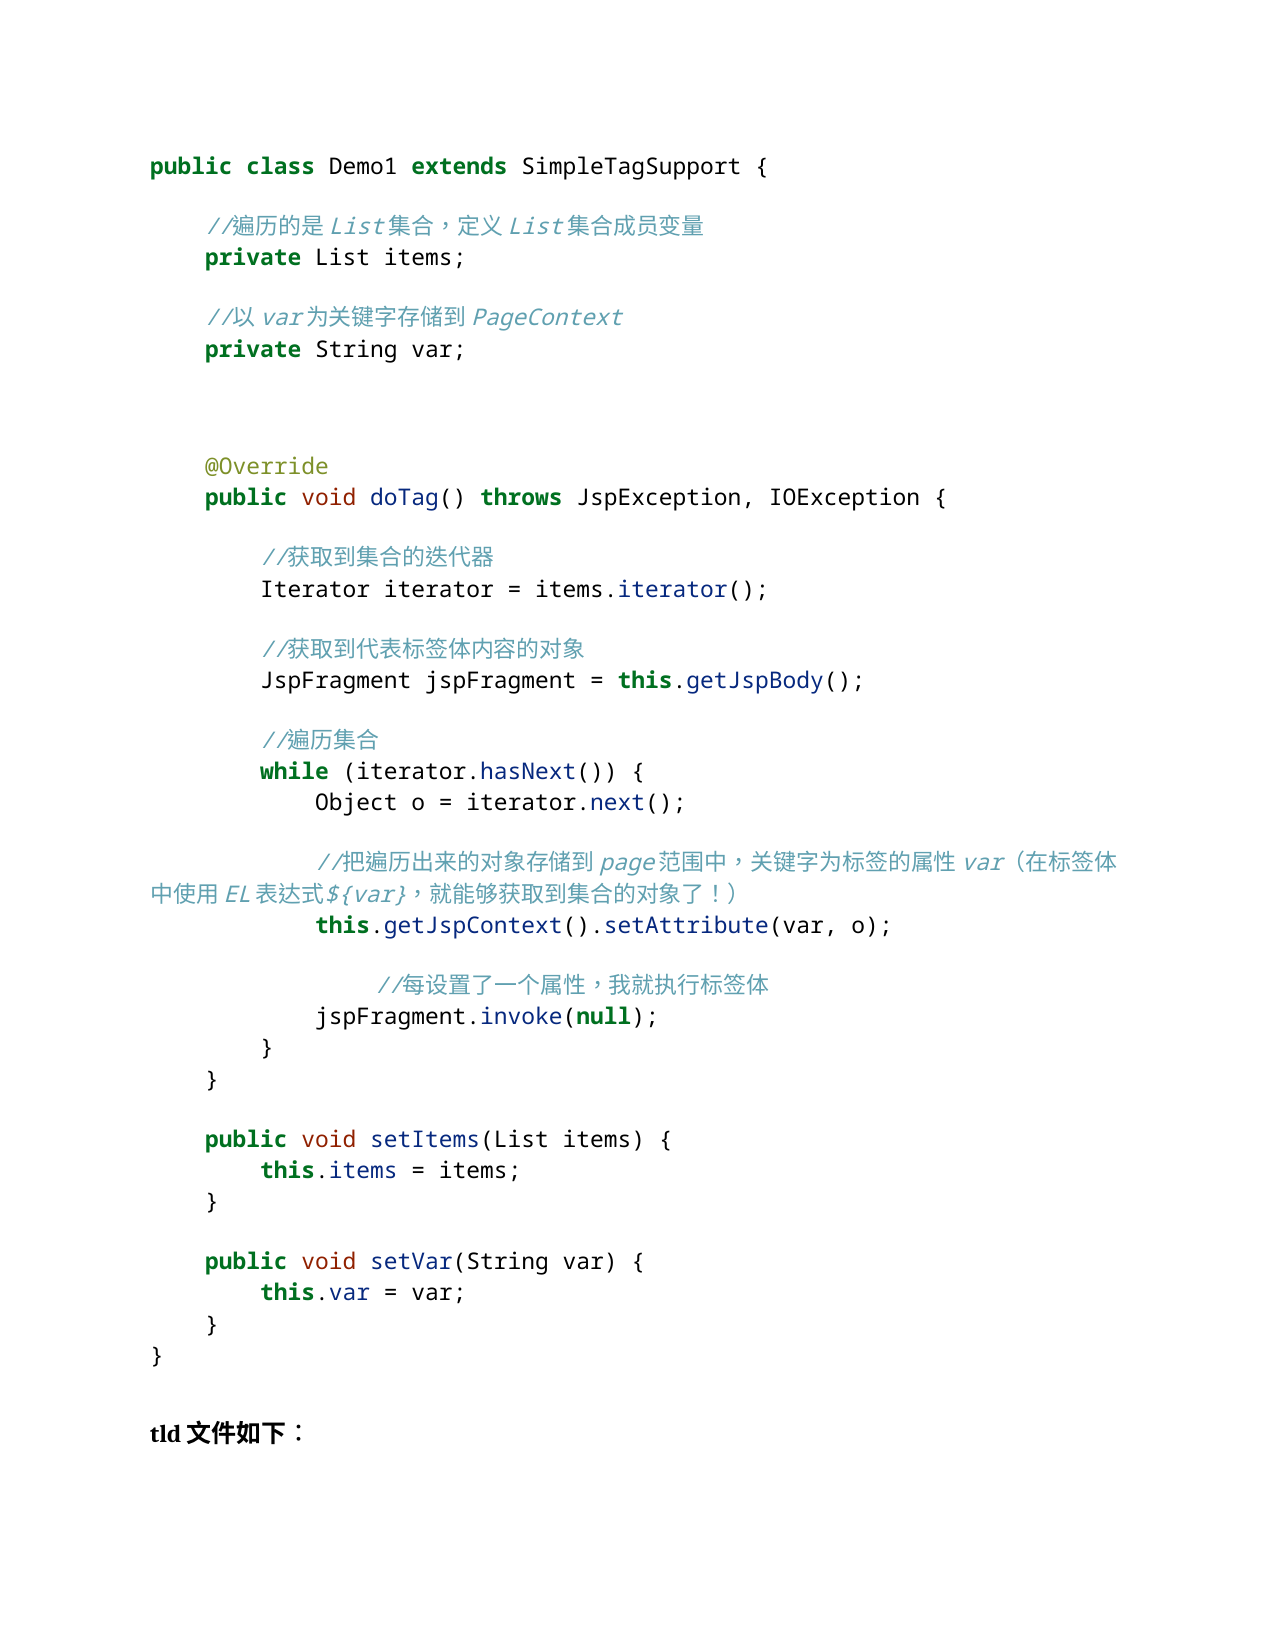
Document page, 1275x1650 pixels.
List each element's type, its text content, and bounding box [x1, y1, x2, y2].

text public class Demo1 extends SimpleTagSupport { //遍历的是List集合，定义List集合成员变量 private List items; //以var为关键字存储到PageContext private String var; @Override public void doTag() throws JspException, IOException { //获取到集合的迭代器 Iterator iterator = items.iterator(); //获取到代表标签体内容的对象 JspFragment jspFragment = this.getJspBody(); //遍历集合 while (iterator.hasNext()) { Object o = iterator.next(); //把遍历出来的对象存储到page范围中，关键字为标签的属性var（在标签体中使用EL表达式${var}，就能够获取到集合的对象了！） this.getJspContext().setAttribute(var, o); //每设置了一个属性，我就执行标签体 jspFragment.invoke(null); } } public void setItems(List items) { this.items = items; } public void setVar(String var) { this.var = var; } } [150, 150, 1125, 1399]
text tld文件如下： [150, 1419, 1125, 1448]
